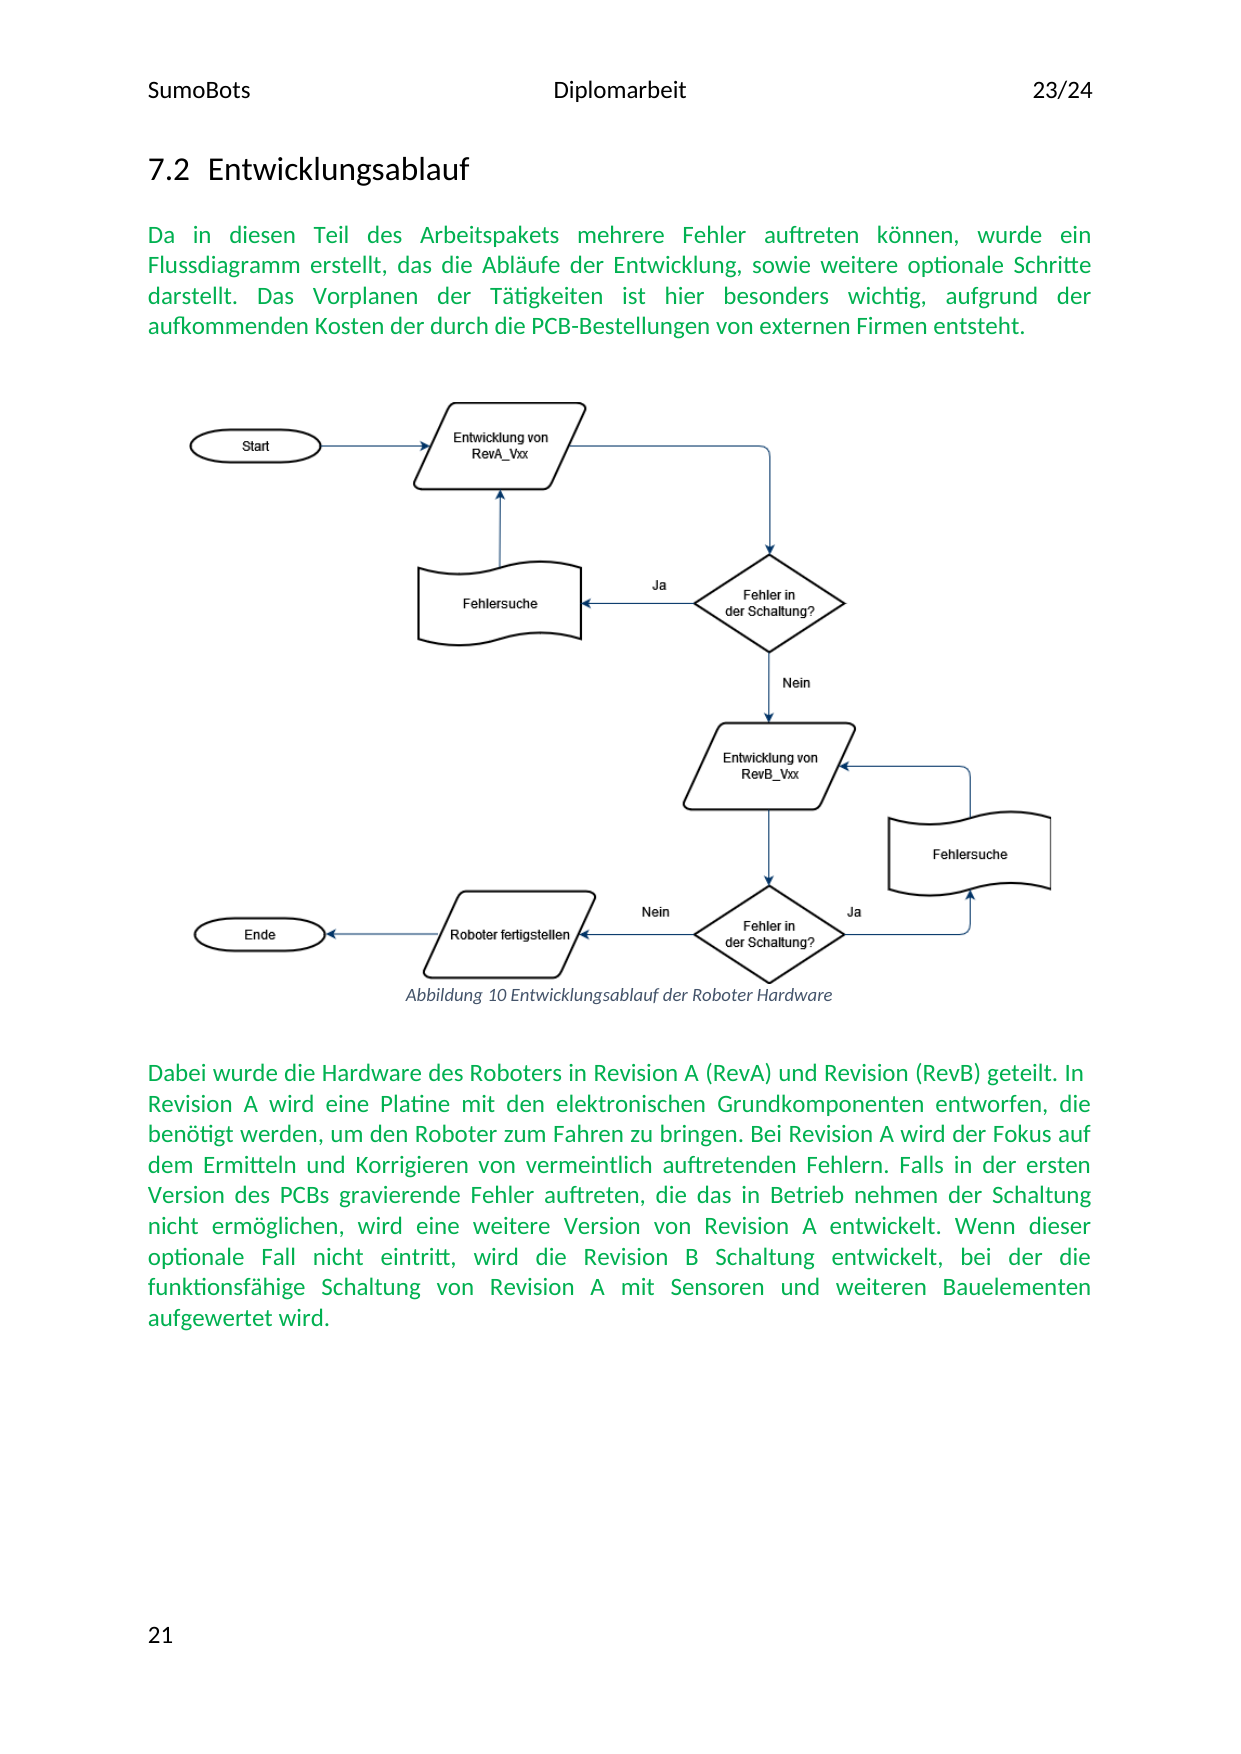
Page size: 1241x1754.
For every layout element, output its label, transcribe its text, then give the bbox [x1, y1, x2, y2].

subtitle Entwicklungsablauf [148, 148, 1093, 188]
text Da in diesen Teil des Arbeitspakets mehrere Fehler auftreten können, wurde ein Flussdiagramm erstellt, das die Abläufe der Entwicklung, sowie weitere optionale Schritte darstellt. Das Vorplanen der Tätigkeiten ist hier besonders wichtig, aufgrund der aufkommenden Kosten der durch die PCB-Bestellungen von externen Firmen entsteht. [148, 219, 1093, 341]
text Dabei wurde die Hardware des Roboters in Revision A (RevA) und Revision (RevB) geteilt. In Revision A wird eine Platine mit den elektronischen Grundkomponenten entworfen, die benötigt werden, um den Roboter zum Fahren zu bringen. Bei Revision A wird der Fokus auf dem Ermitteln und Korrigieren von vermeintlich auftretenden Fehlern. Falls in der ersten Version des PCBs gravierende Fehler auftreten, die das in Betrieb nehmen der Schaltung nicht ermöglichen, wird eine weitere Version von Revision A entwickelt. Wenn dieser optionale Fall nicht eintritt, wird die Revision B Schaltung entwickelt, bei der die funktionsfähige Schaltung von Revision A mit Sensoren und weiteren Bauelementen aufgewertet wird. [148, 1057, 1093, 1332]
picture [189, 402, 1052, 984]
